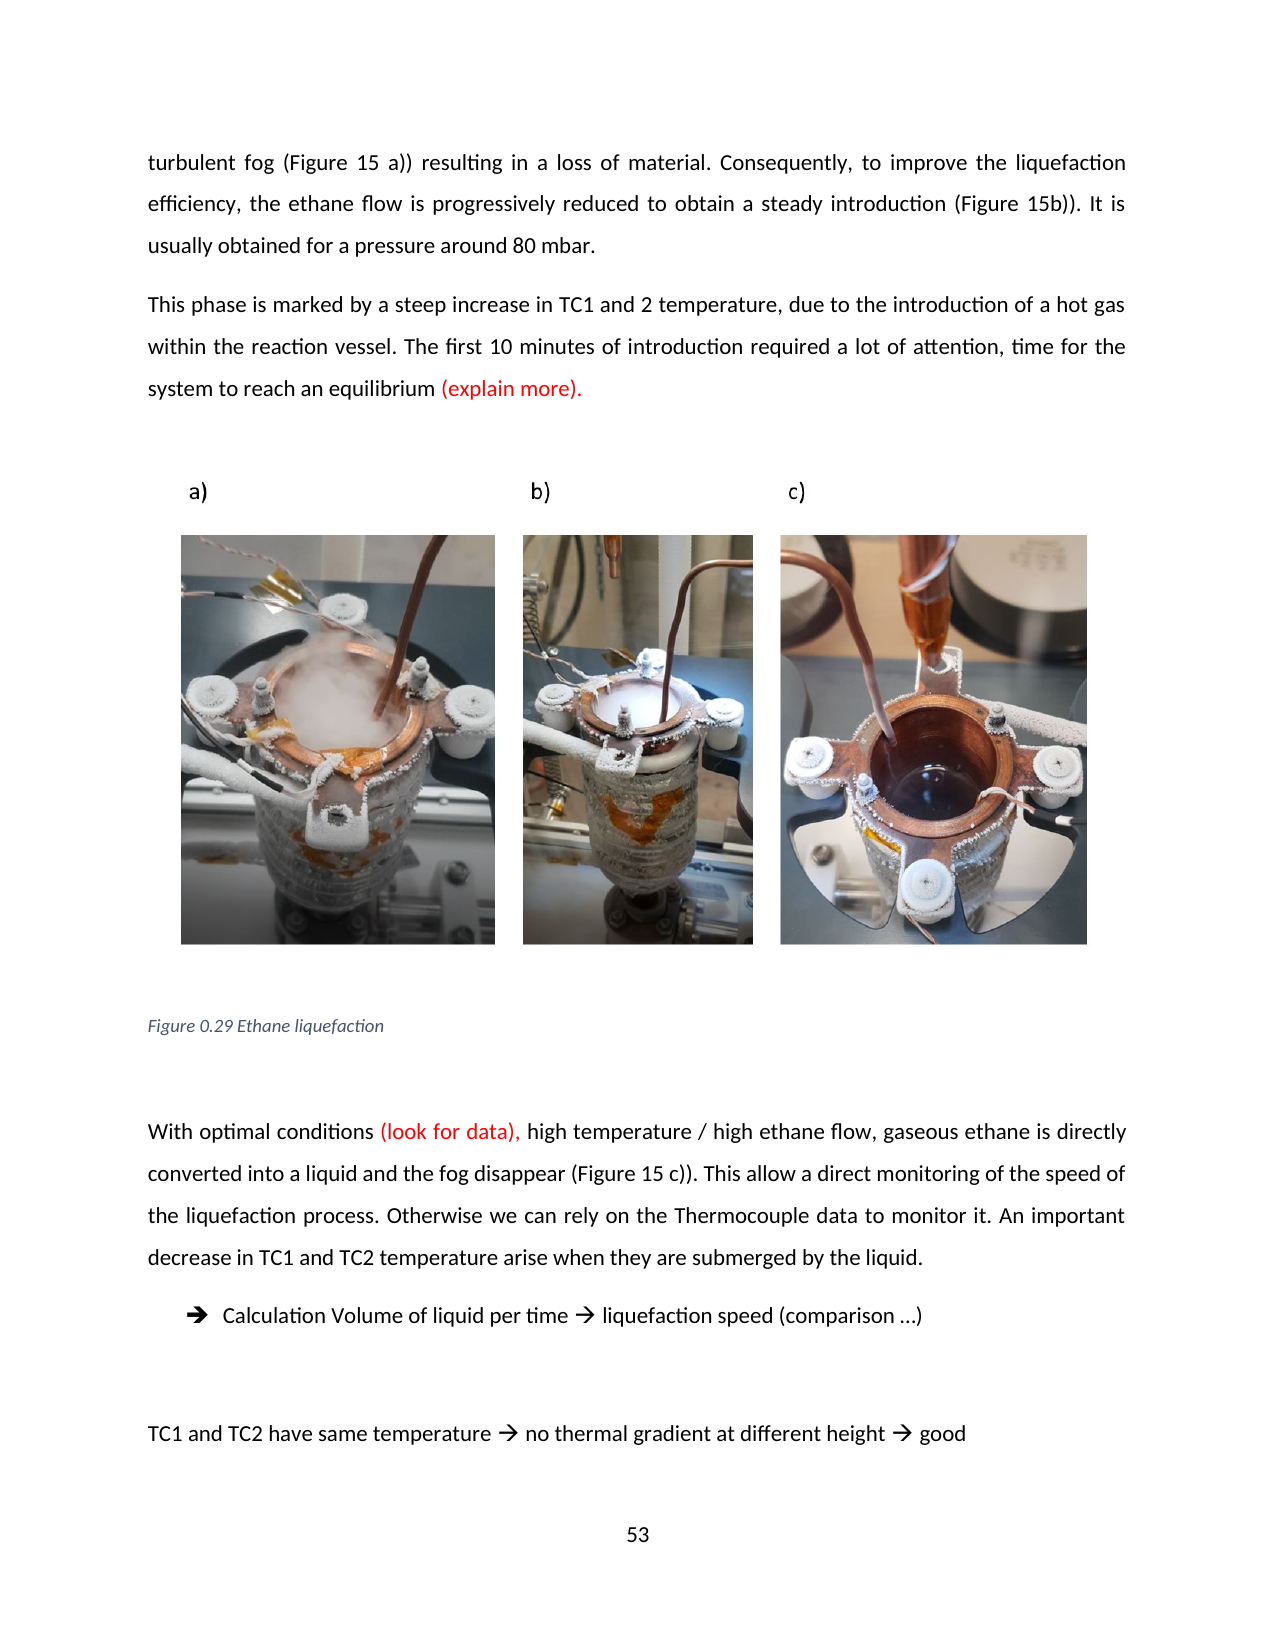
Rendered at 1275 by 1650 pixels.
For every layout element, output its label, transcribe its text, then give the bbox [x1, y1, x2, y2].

text TC1 and TC2 have same temperature no thermal gradient at different height good [148, 1419, 1127, 1447]
text This phase is marked by a steep increase in TC1 and 2 temperature, due to the introduction of a hot gas within the reaction vessel. The first 10 minutes of introduction required a lot of attention, time for the system to reach an equilibrium (explain more). [148, 290, 1127, 402]
text With optimal conditions (look for data), high temperature / high ethane flow, gaseous ethane is directly converted into a liquid and the fog disappear (Figure 15 c)). This allow a direct monitoring of the speed of the liquefaction process. Otherwise we can rely on the Thermocouple data to monitor it. An important decrease in TC1 and TC2 temperature arise when they are submerged by the liquid. [148, 1117, 1127, 1271]
picture [147, 432, 1128, 984]
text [148, 148, 1127, 259]
list Calculation Volume of liquid per time liquefaction speed (comparison …) [185, 1302, 1127, 1329]
